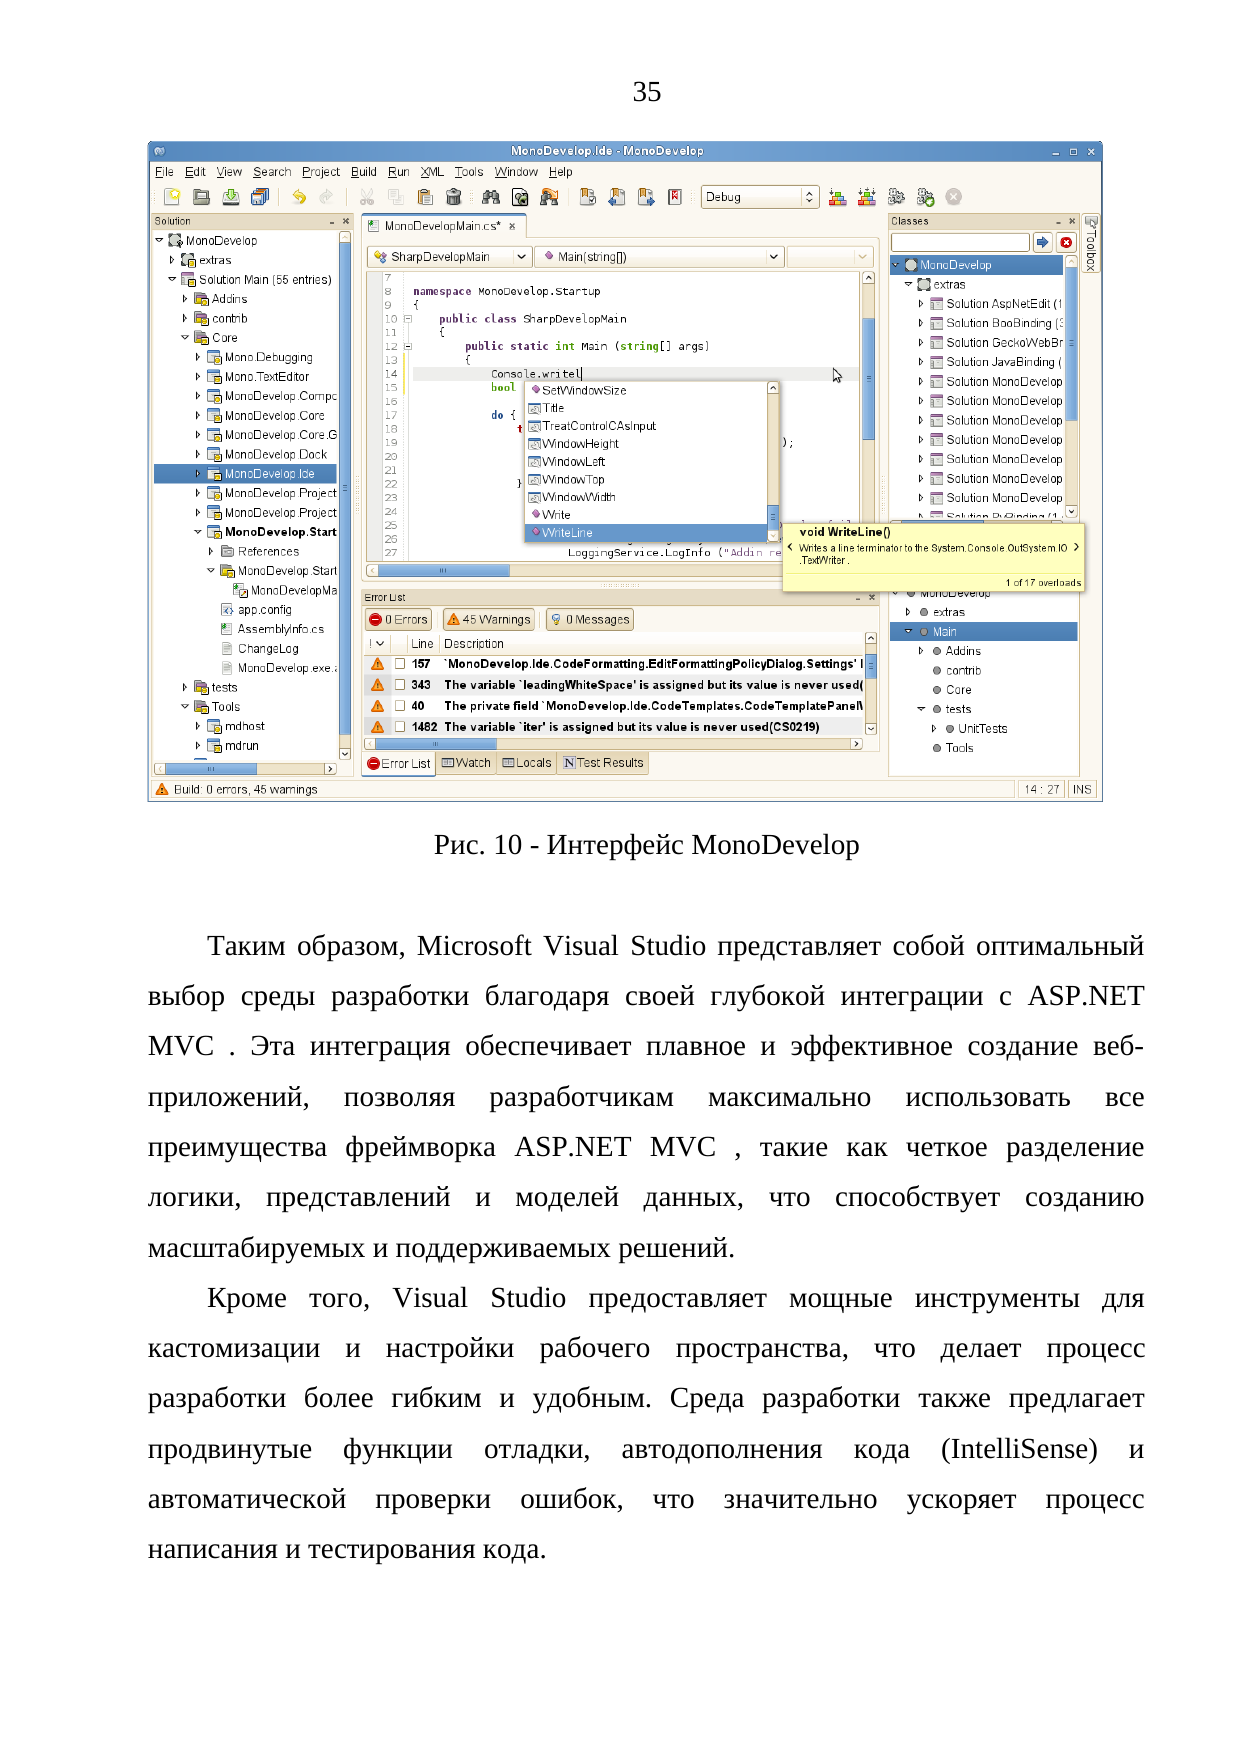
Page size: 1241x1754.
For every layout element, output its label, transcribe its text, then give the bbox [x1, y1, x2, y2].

picture [147, 141, 1103, 802]
text Рис. 10 - Интерфейс MonoDevelop [148, 827, 1146, 861]
text Кроме того, Visual Studio предоставляет мощные инструменты для кастомизации и настройки рабочего пространства, что делает процесс разработки более гибким и удобным. Среда разработки также предлагает продвинутые функции отладки, автодополнения кода (IntelliSense) и автоматической проверки ошибок, что значительно ускоряет процесс написания и тестирования кода. [148, 1280, 1146, 1565]
text Таким образом, Microsoft Visual Studio представляет собой оптимальный выбор среды разработки благодаря своей глубокой интеграции с ASP.NET MVC . Эта интеграция обеспечивает плавное и эффективное создание веб-приложений, позволяя разработчикам максимально использовать все преимущества фреймворка ASP.NET MVC , такие как четкое разделение логики, представлений и моделей данных, что способствует созданию масштабируемых и поддерживаемых решений. [148, 928, 1146, 1263]
